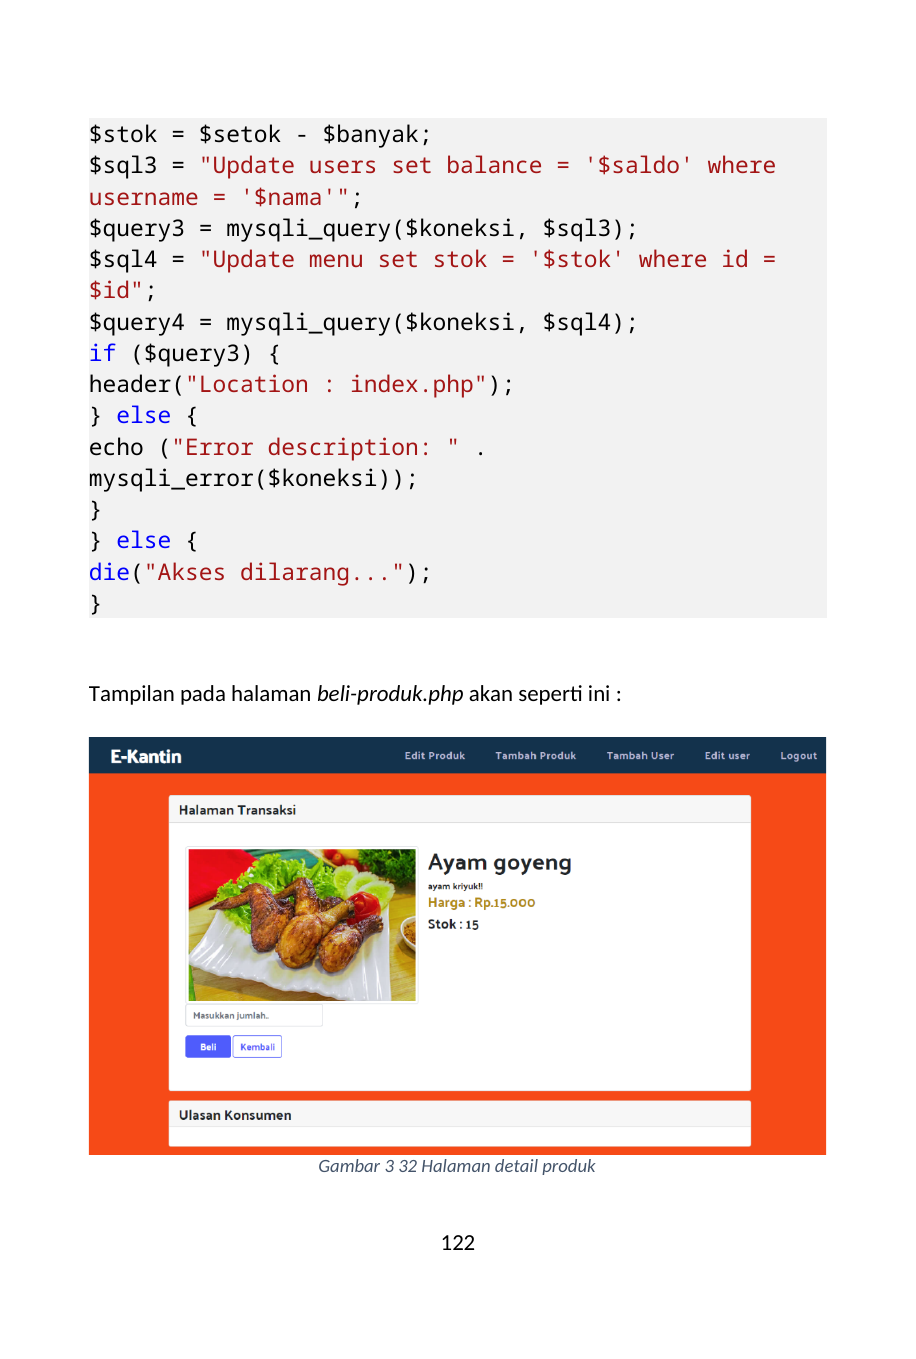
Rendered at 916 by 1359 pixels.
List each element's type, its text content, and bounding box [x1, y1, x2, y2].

text $sql3 = "Update users set balance = '$saldo' where username = '$nama'"; [89, 149, 827, 212]
text $query3 = mysqli_query($koneksi, $sql3); [89, 212, 827, 243]
text header("Location : index.php"); [89, 368, 827, 399]
text echo ("Error description: " . mysqli_error($koneksi)); [89, 431, 827, 493]
text Tampilan pada halaman beli-produk.php akan seperti ini : [89, 678, 827, 707]
text } [89, 493, 827, 524]
text $query4 = mysqli_query($koneksi, $sql4); [89, 306, 827, 337]
text $stok = $setok - $banyak; [89, 118, 827, 149]
text die("Akses dilarang..."); [89, 556, 827, 587]
text if ($query3) { [89, 337, 827, 368]
text } else { [89, 399, 827, 431]
text } [89, 587, 827, 618]
text } else { [89, 524, 827, 556]
picture [88, 737, 827, 1155]
text $sql4 = "Update menu set stok = '$stok' where id = $id"; [89, 243, 827, 306]
